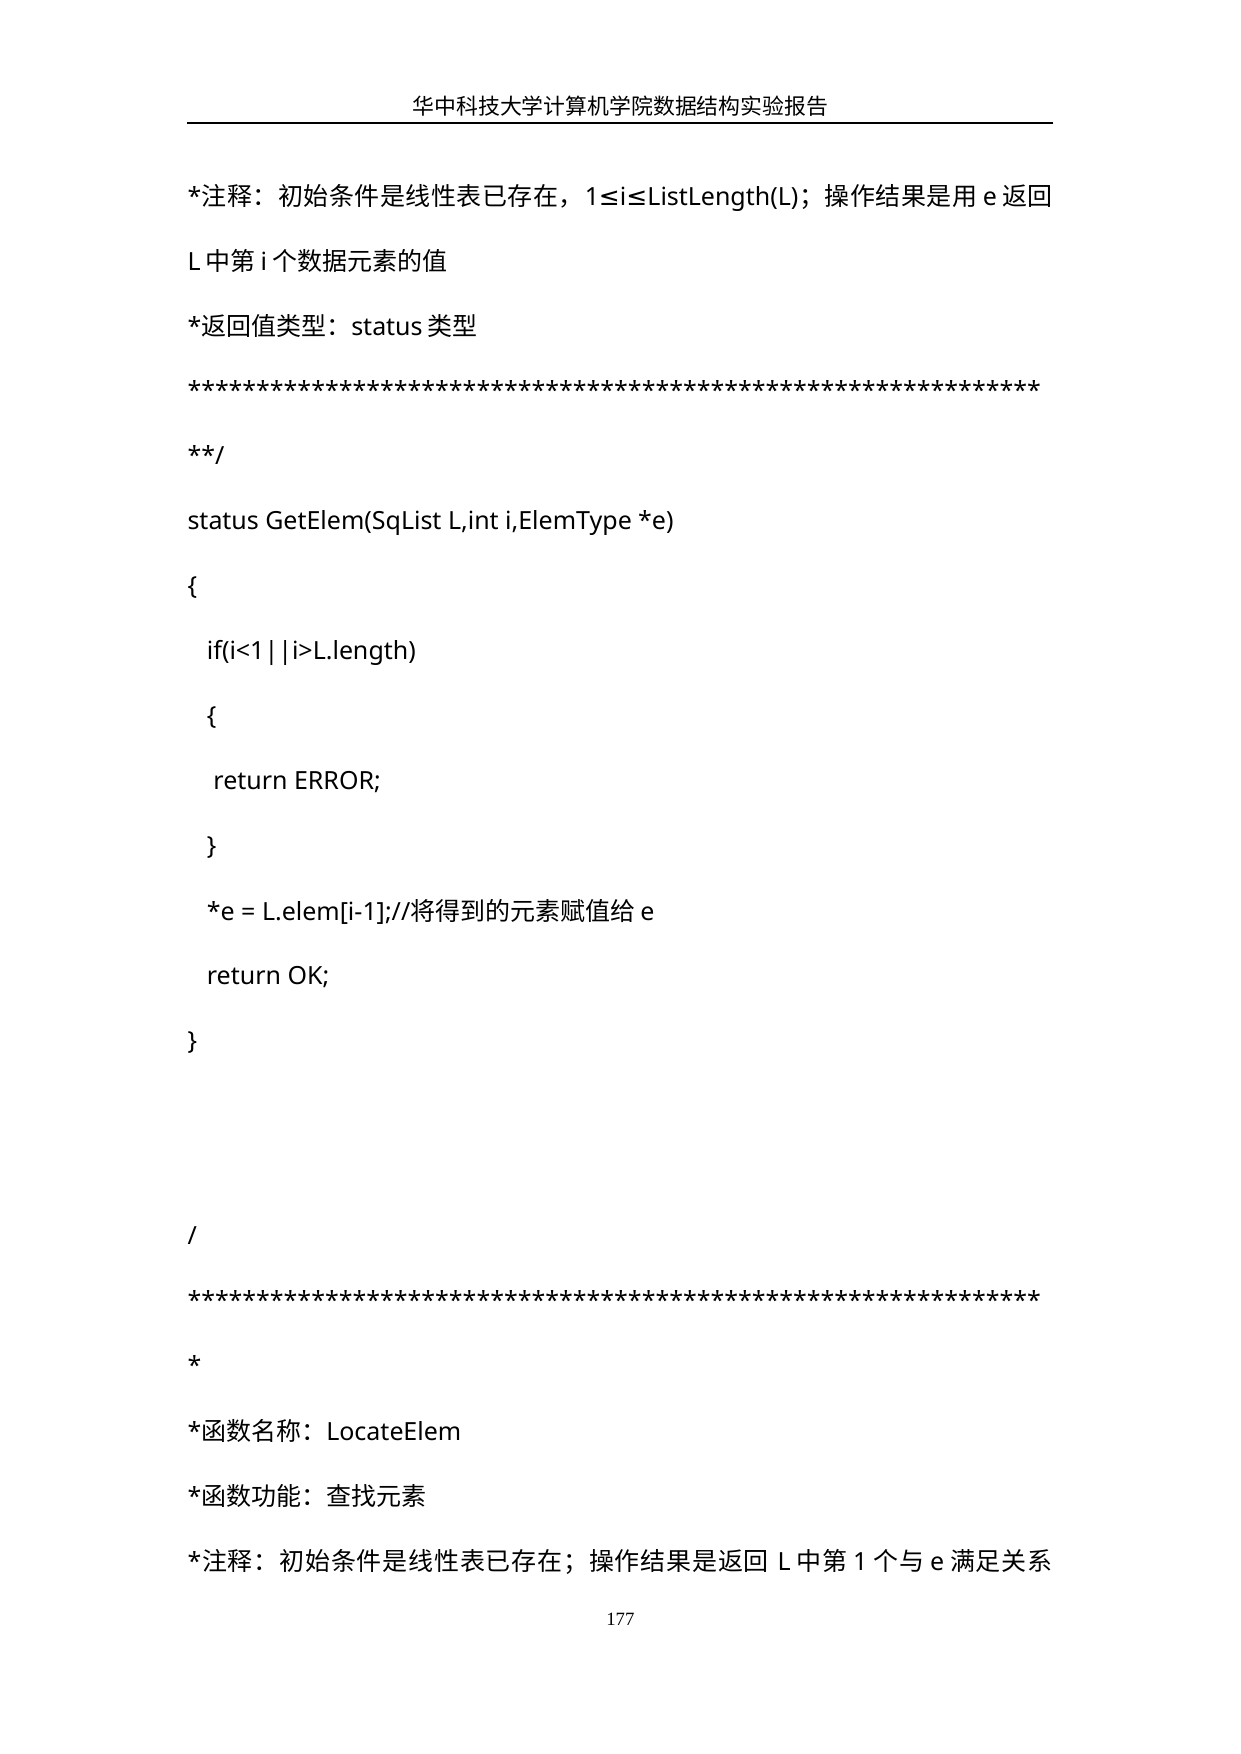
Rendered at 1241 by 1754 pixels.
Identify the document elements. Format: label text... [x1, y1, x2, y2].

text *返回值类型：status类型 [187, 292, 1053, 357]
text return ERROR; [187, 747, 1053, 812]
text *注释：初始条件是线性表已存在，1≤i≤ListLength(L)；操作结果是用e返回L中第i个数据元素的值 [187, 162, 1053, 292]
text status GetElem(SqList L,int i,ElemType *e) [187, 487, 1053, 552]
text *函数功能：查找元素 [187, 1462, 1053, 1527]
text } [187, 812, 1053, 877]
text { [187, 682, 1053, 747]
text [187, 1527, 1053, 1592]
text if(i<1||i>L.length) [187, 617, 1053, 682]
text } [187, 1007, 1053, 1072]
text return OK; [187, 942, 1053, 1007]
text *函数名称：LocateElem [187, 1397, 1053, 1462]
text /*************************************************************** [187, 1202, 1053, 1397]
text *e = L.elem[i-1];//将得到的元素赋值给e [187, 877, 1053, 942]
text { [187, 552, 1053, 617]
text ****************************************************************/ [187, 357, 1053, 487]
